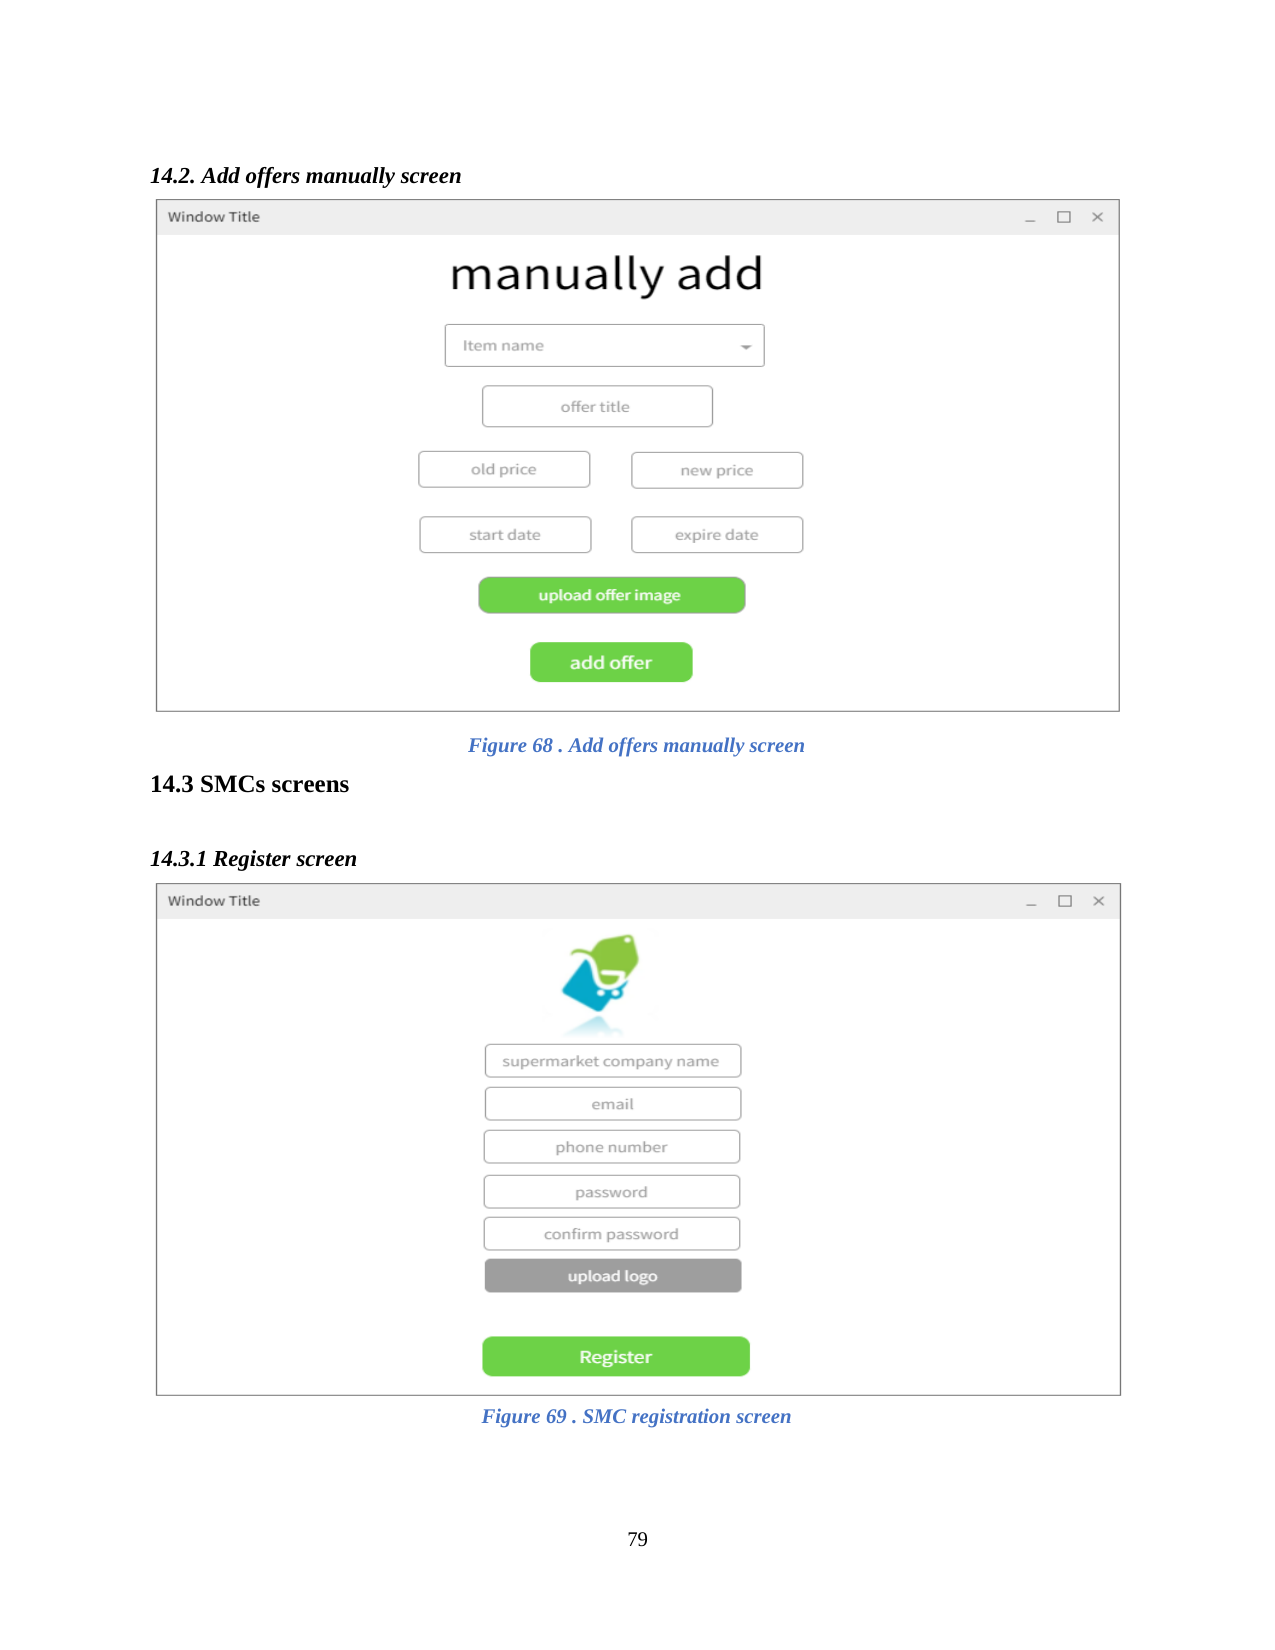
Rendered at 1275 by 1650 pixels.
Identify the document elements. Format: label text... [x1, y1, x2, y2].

text Figure 68 . Add offers manually screen [150, 733, 1125, 757]
picture [150, 878, 1125, 1404]
subtitle 14.2. Add offers manually screen [150, 163, 1125, 189]
subtitle 14.3 SMCs screens [150, 769, 1125, 798]
picture [150, 195, 1125, 721]
subtitle 14.3.1 Register screen [150, 846, 1125, 872]
text Figure 69 . SMC registration screen [150, 1404, 1125, 1428]
